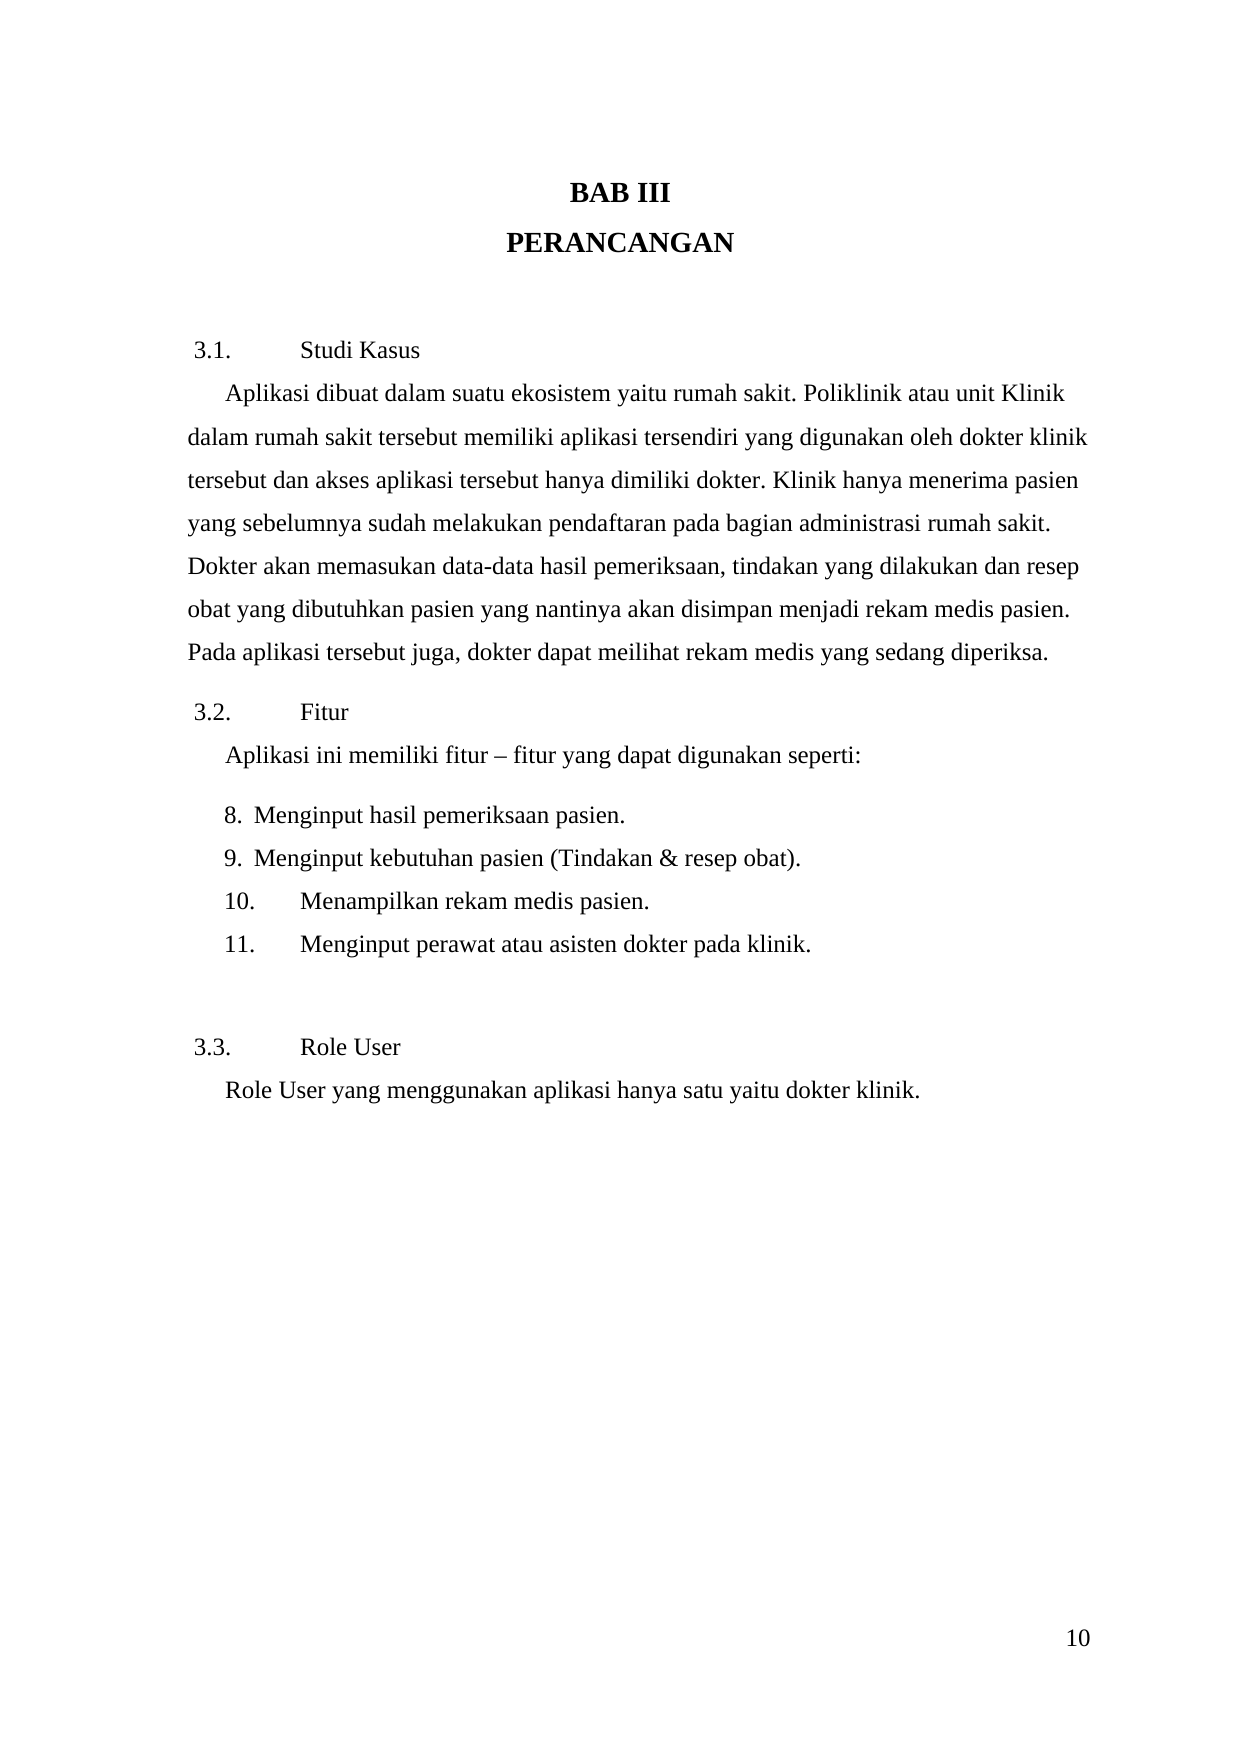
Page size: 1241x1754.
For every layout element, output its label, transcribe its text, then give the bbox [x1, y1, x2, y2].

list Menginput kebutuhan pasien (Tindakan & resep obat). [224, 843, 1090, 872]
subtitle Studi Kasus [194, 335, 1090, 364]
text Aplikasi ini memiliki fitur – fitur yang dapat digunakan seperti: [187, 740, 1090, 769]
list Menginput perawat atau asisten dokter pada klinik. [224, 929, 1090, 958]
subtitle BAB III PERANCANGAN [150, 175, 1090, 259]
list Menampilkan rekam medis pasien. [224, 886, 1090, 915]
text Role User yang menggunakan aplikasi hanya satu yaitu dokter klinik. [187, 1075, 1090, 1104]
subtitle Role User [194, 1032, 1090, 1061]
list Menginput hasil pemeriksaan pasien. [224, 800, 1090, 829]
subtitle Fitur [194, 697, 1090, 726]
text Aplikasi dibuat dalam suatu ekosistem yaitu rumah sakit. Poliklinik atau unit Klinik dalam rumah sakit tersebut memiliki aplikasi tersendiri yang digunakan oleh dokter klinik tersebut dan akses aplikasi tersebut hanya dimiliki dokter. Klinik hanya menerima pasien yang sebelumnya sudah melakukan pendaftaran pada bagian administrasi rumah sakit. Dokter akan memasukan data-data hasil pemeriksaan, tindakan yang dilakukan dan resep obat yang dibutuhkan pasien yang nantinya akan disimpan menjadi rekam medis pasien. Pada aplikasi tersebut juga, dokter dapat meilihat rekam medis yang sedang diperiksa. [187, 378, 1090, 666]
